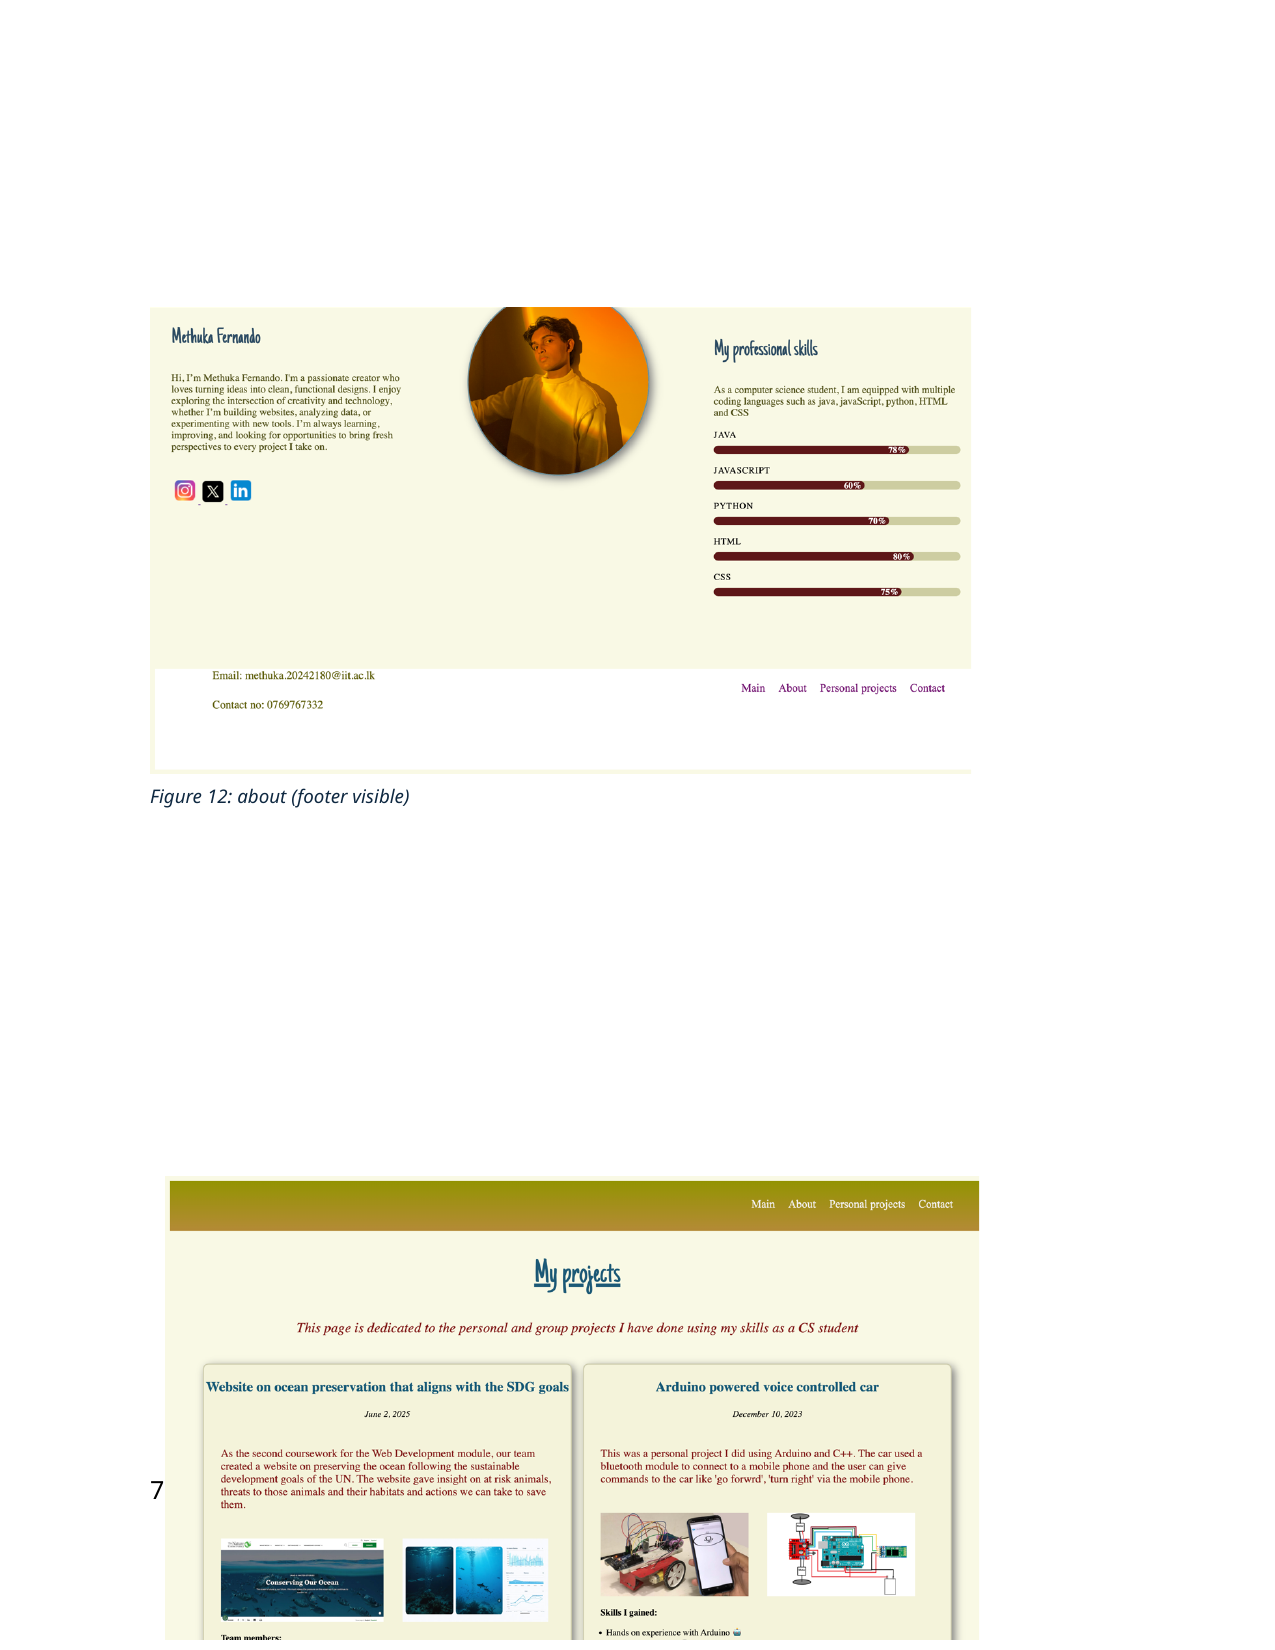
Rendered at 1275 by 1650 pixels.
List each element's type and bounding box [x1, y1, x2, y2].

picture [165, 1176, 980, 1640]
picture [150, 307, 972, 774]
